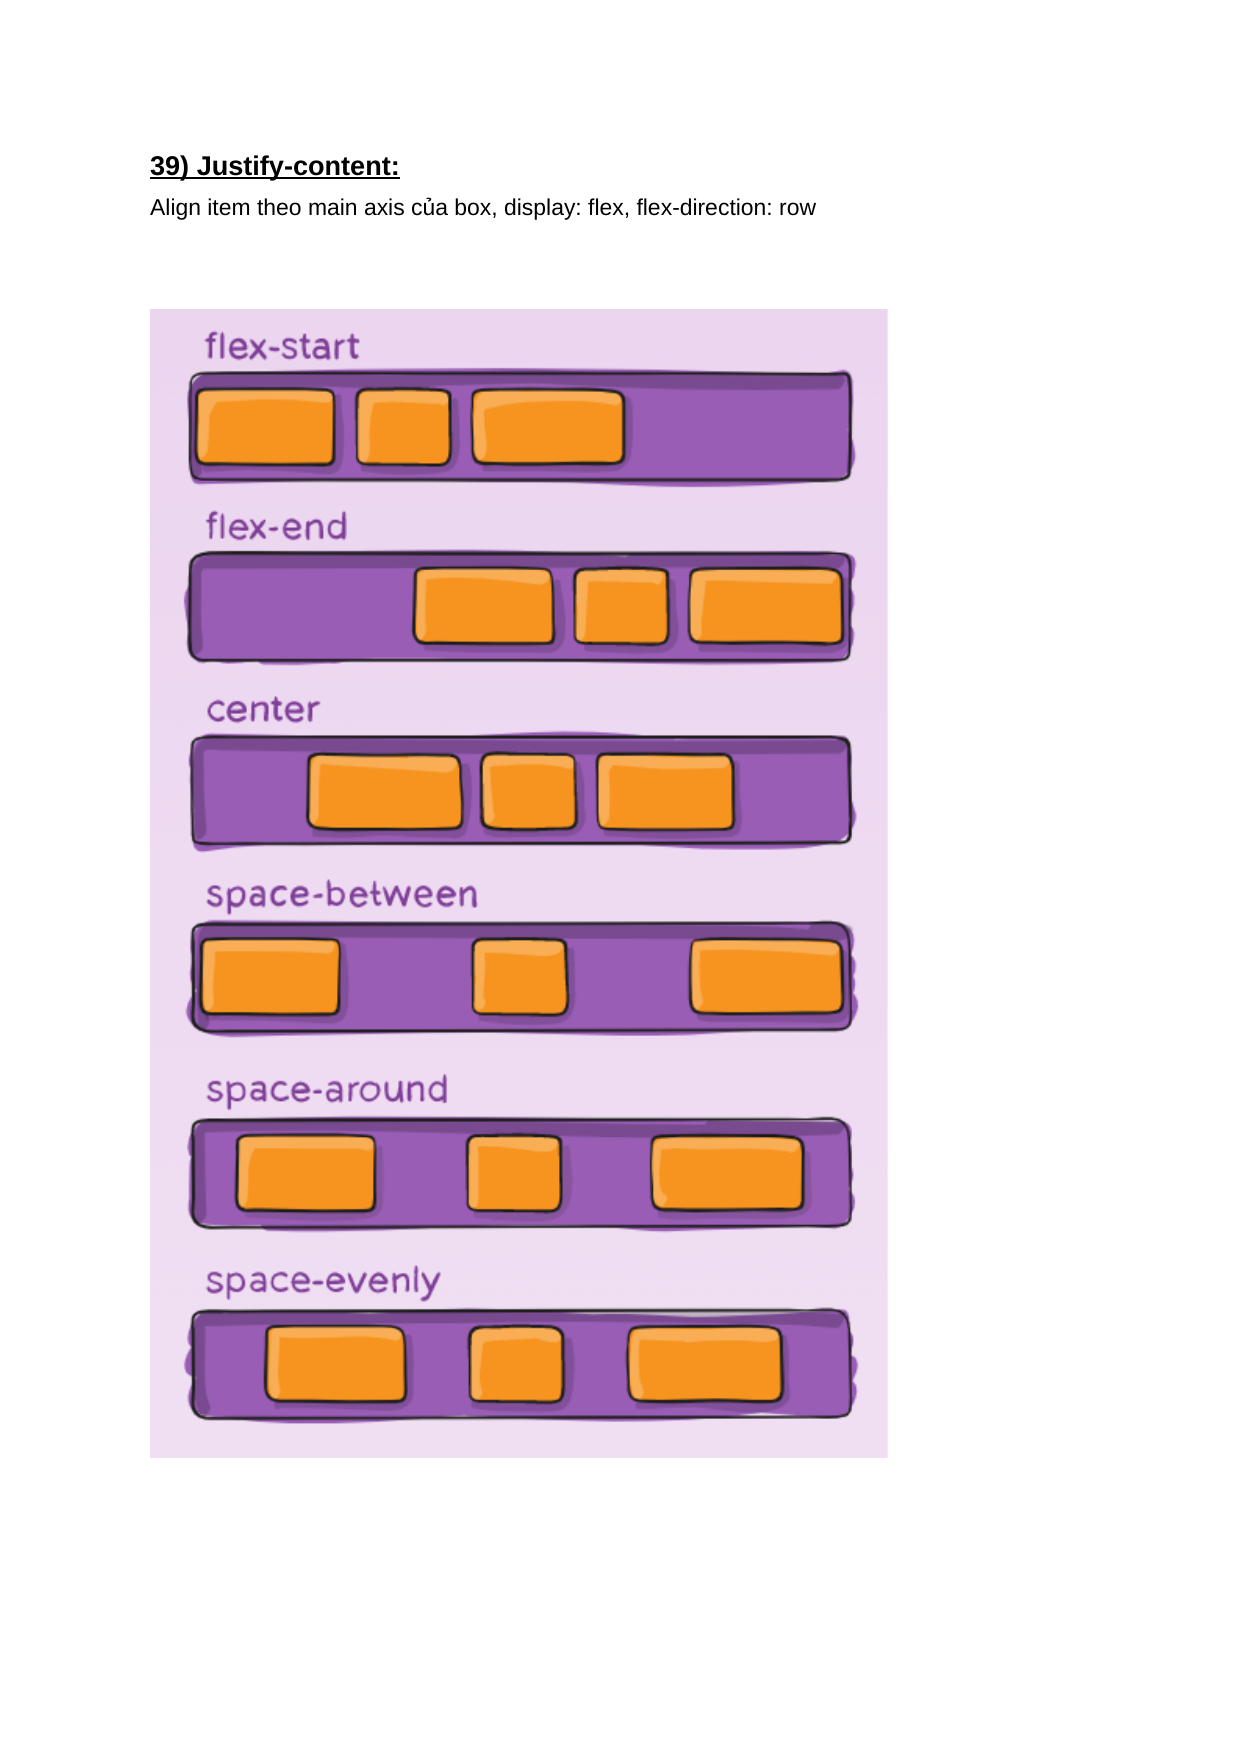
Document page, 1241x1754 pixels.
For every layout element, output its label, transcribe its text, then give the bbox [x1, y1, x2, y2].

picture [150, 309, 888, 1458]
subtitle 39) Justify-content: [150, 150, 1090, 181]
text Align item theo main axis của box, display: flex, flex-direction: row [150, 194, 1090, 220]
